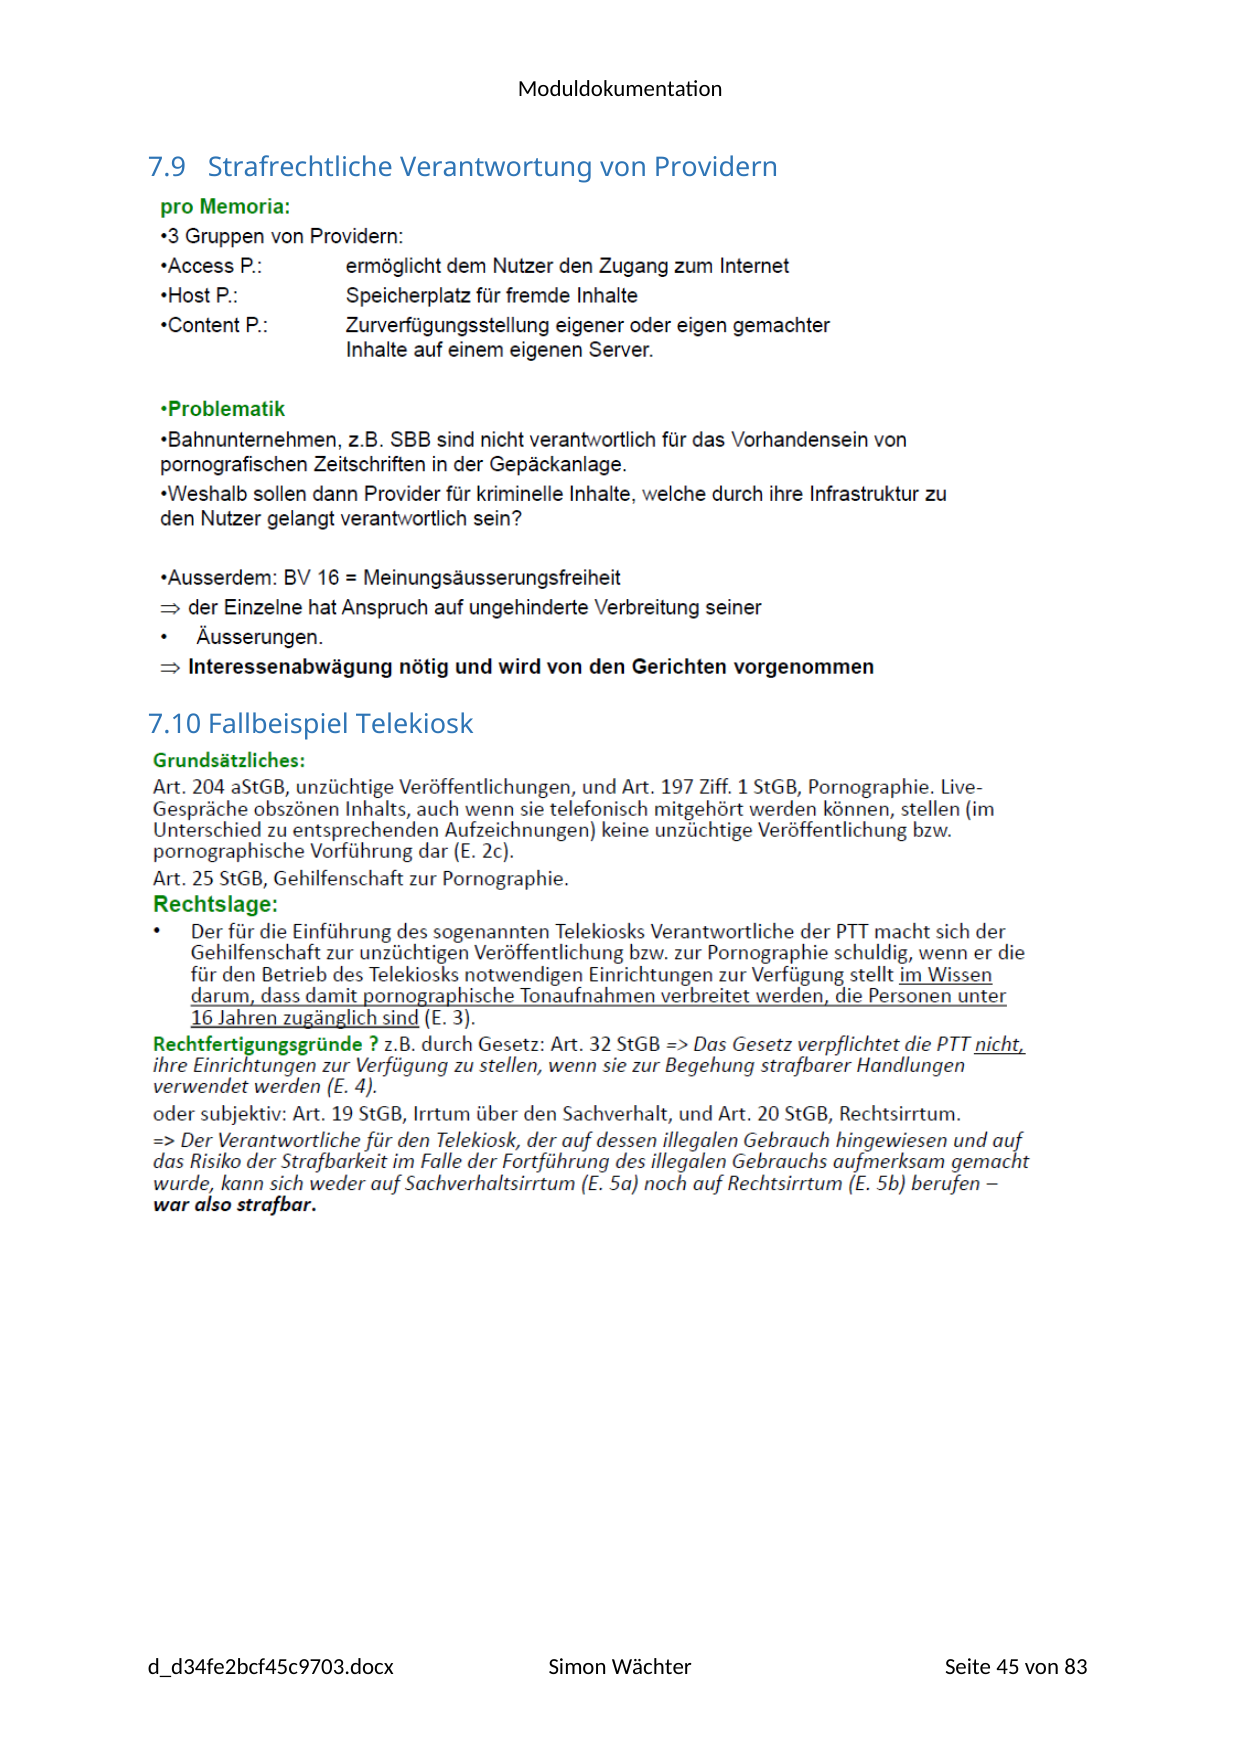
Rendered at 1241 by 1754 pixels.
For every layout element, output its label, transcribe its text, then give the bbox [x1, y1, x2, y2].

picture [147, 744, 1050, 1231]
subtitle Fallbeispiel Telekiosk [148, 705, 1093, 742]
subtitle Strafrechtliche Verantwortung von Providern [148, 148, 1093, 184]
picture [147, 187, 956, 687]
